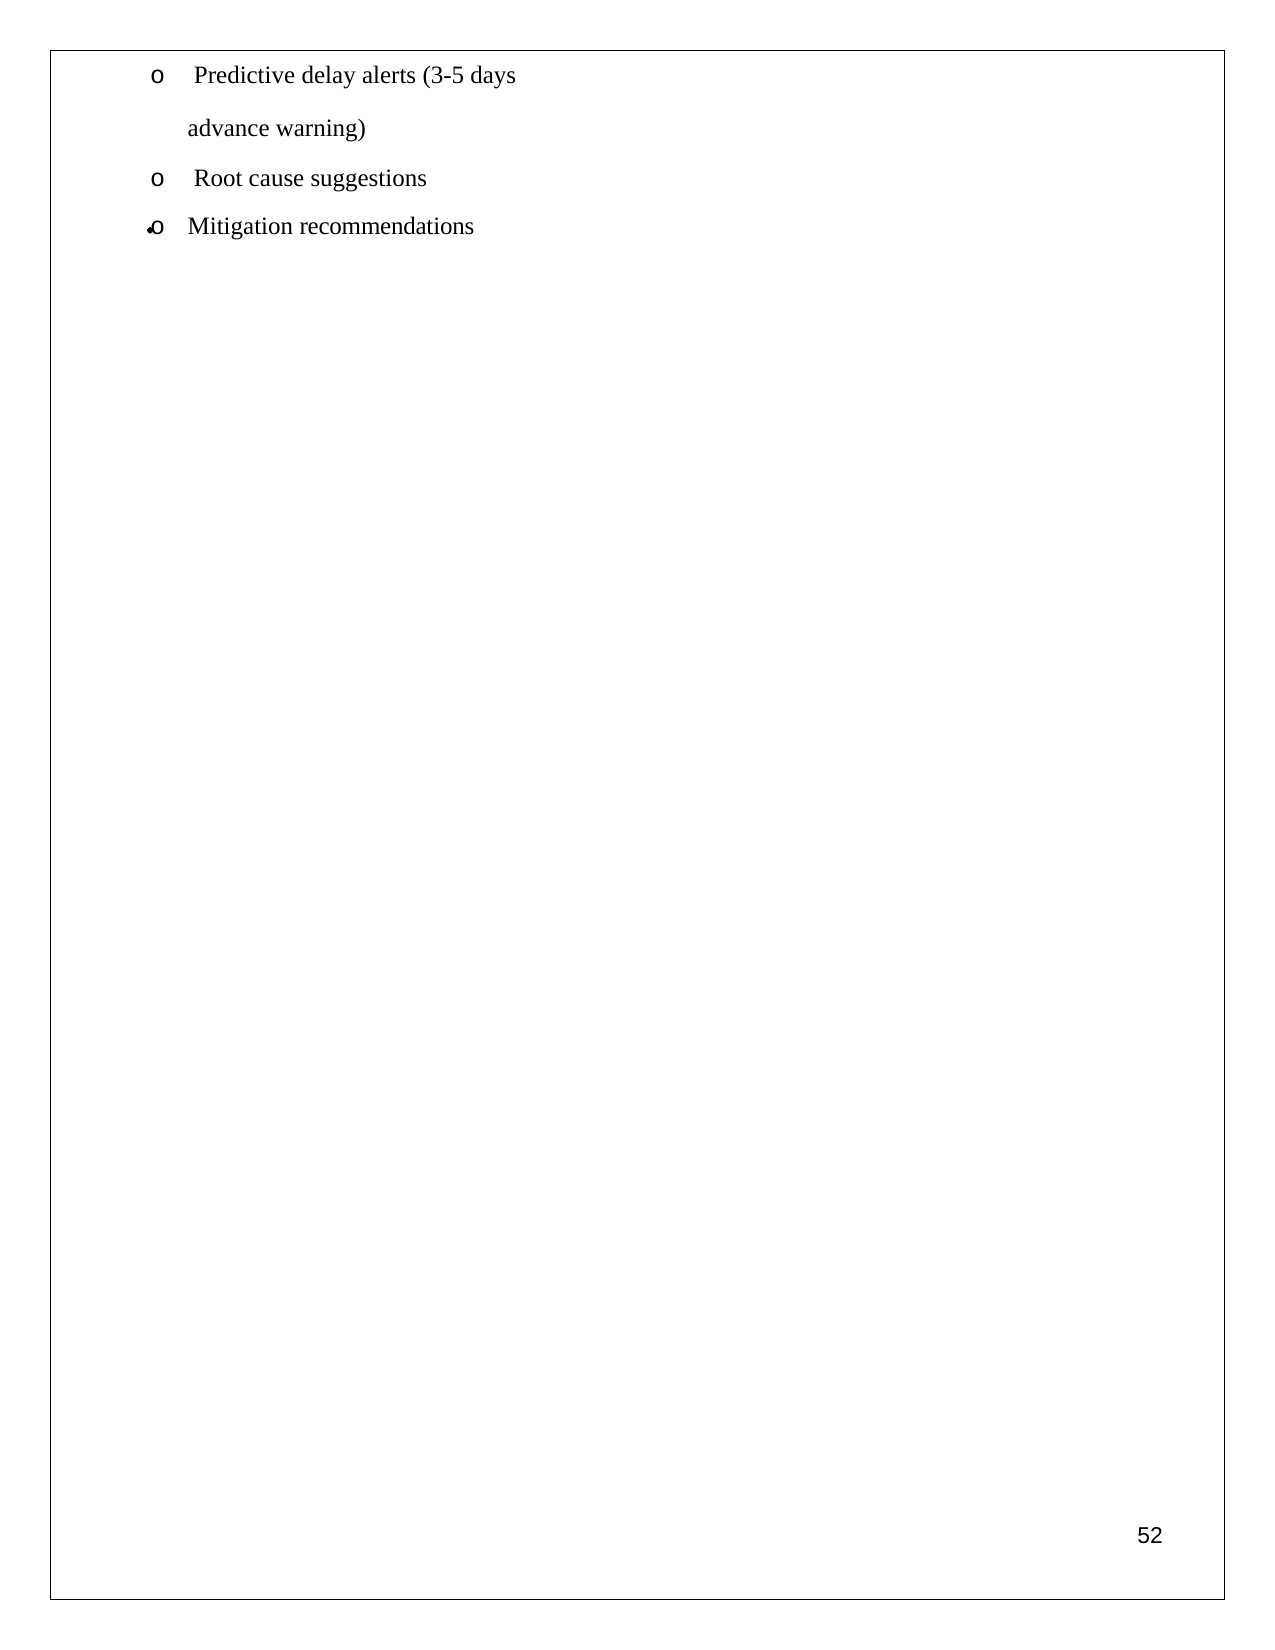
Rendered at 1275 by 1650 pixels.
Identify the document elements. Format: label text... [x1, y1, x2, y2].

list Root cause suggestions [150, 163, 589, 194]
list Predictive delay alerts (3-5 days advance warning) [150, 60, 589, 142]
list Mitigation recommendations [150, 218, 1162, 239]
